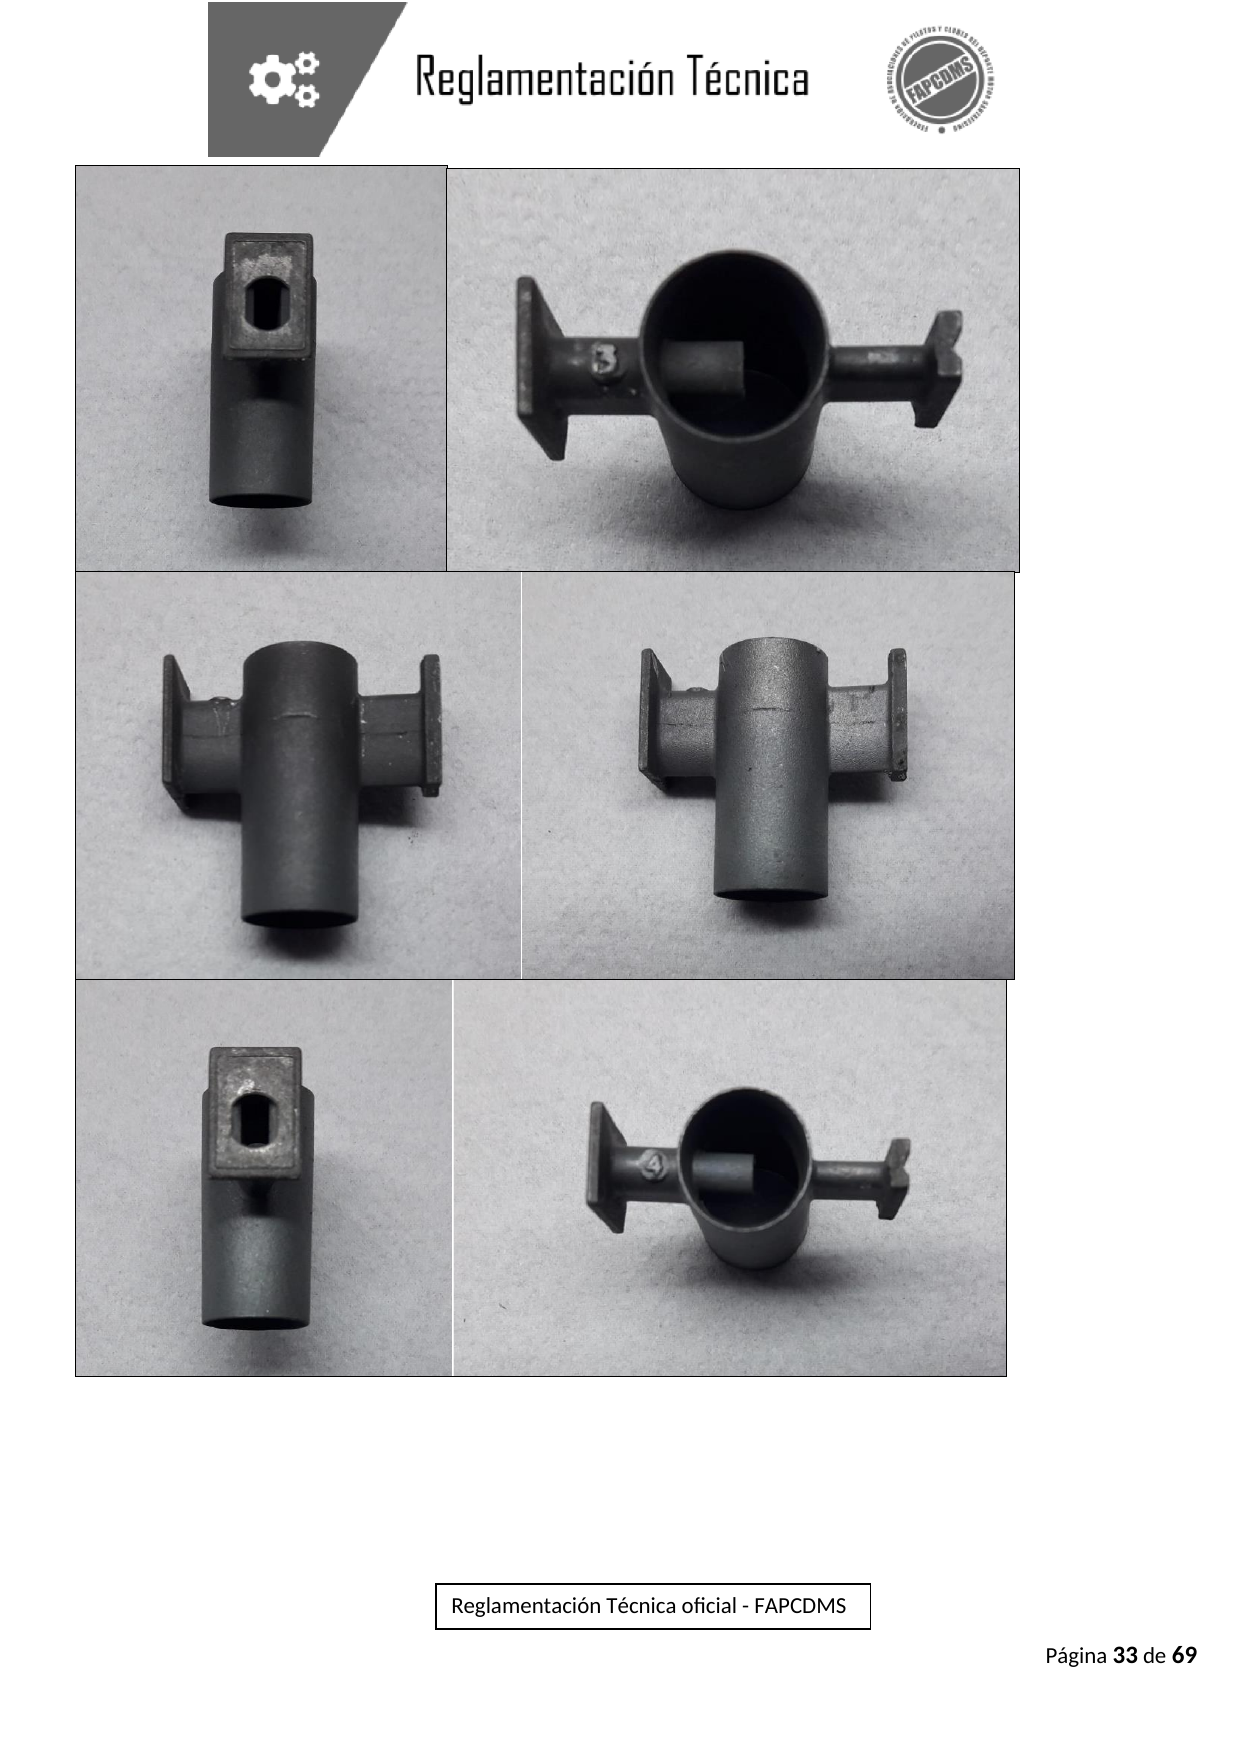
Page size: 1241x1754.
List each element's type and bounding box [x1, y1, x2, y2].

picture [76, 166, 447, 571]
picture [447, 169, 1019, 572]
picture [76, 980, 1006, 1376]
picture [204, 1, 1029, 161]
picture [76, 572, 1014, 979]
